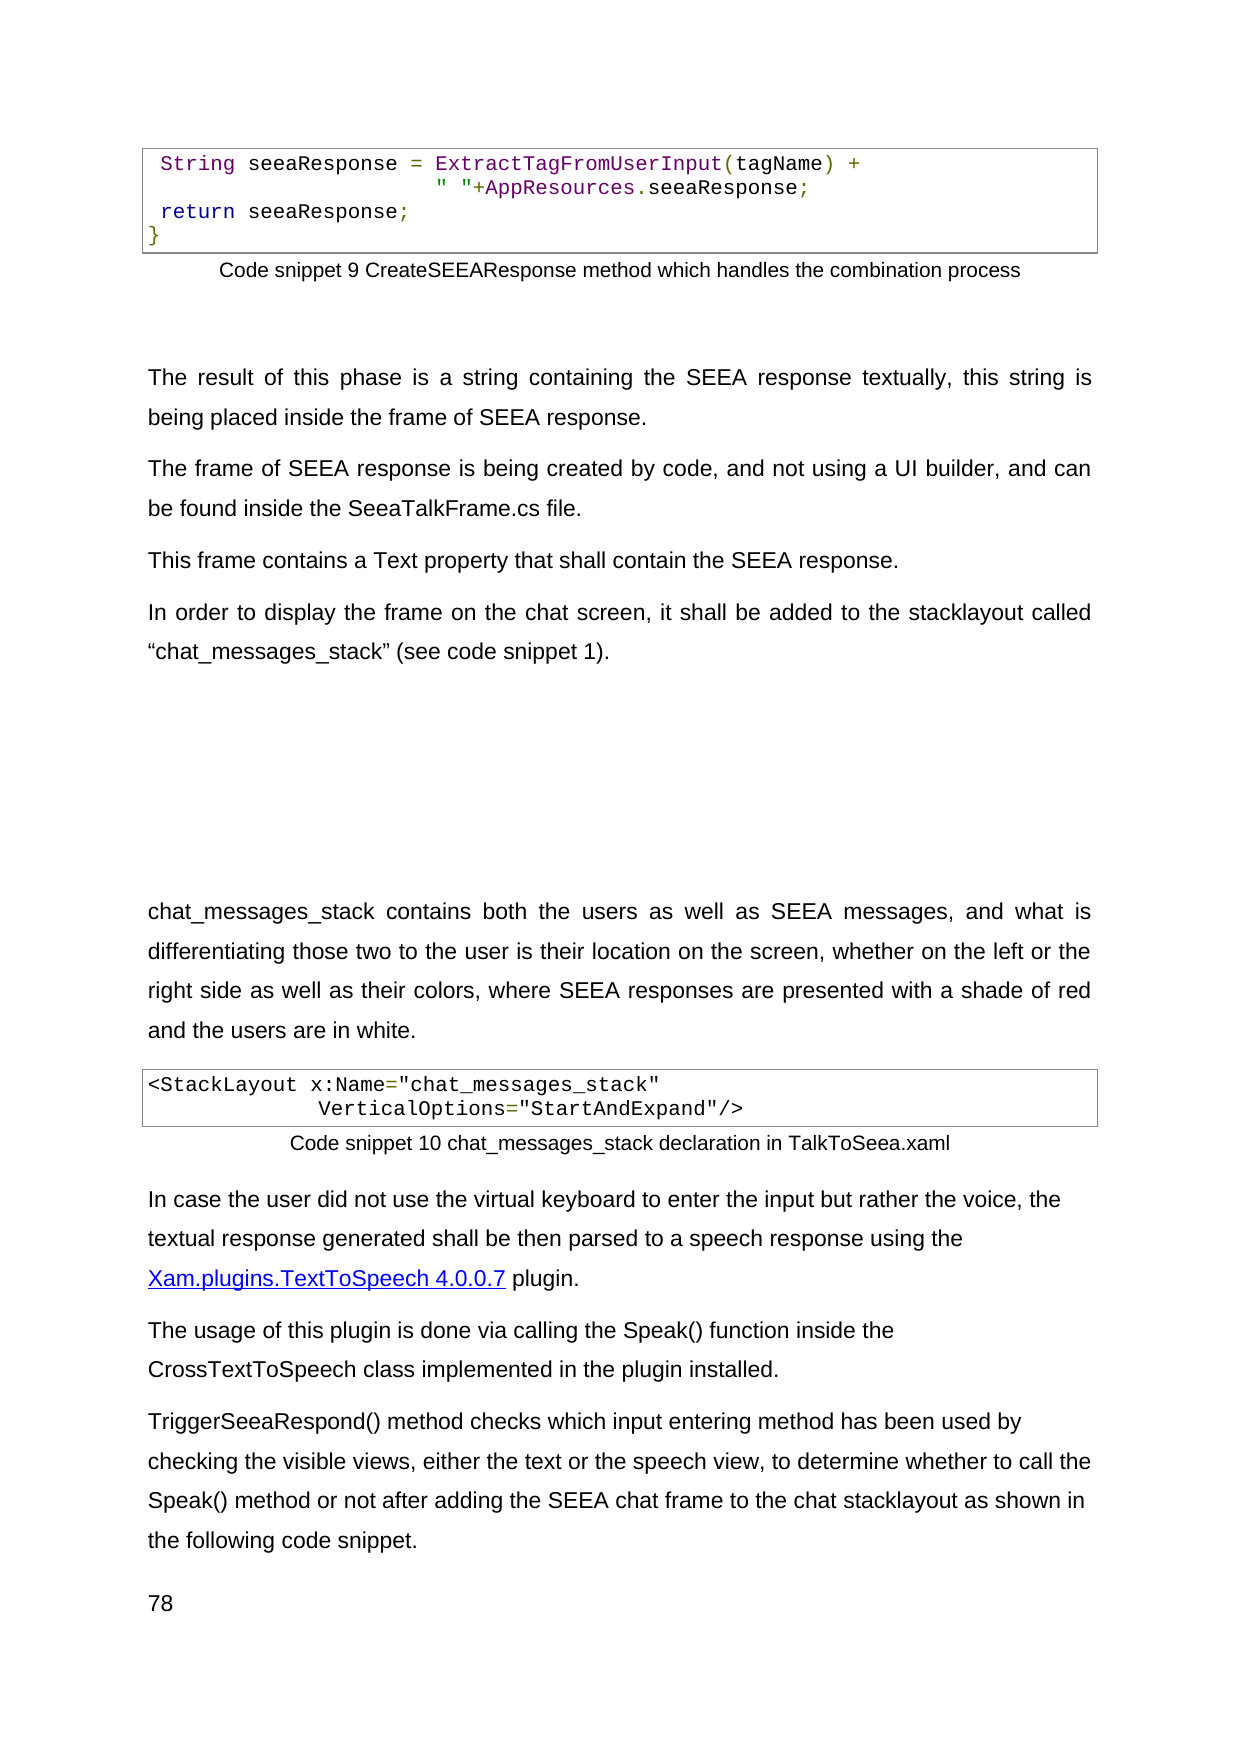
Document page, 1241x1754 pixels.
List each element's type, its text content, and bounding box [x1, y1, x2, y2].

text This frame contains a Text property that shall contain the SEEA response. [148, 547, 1093, 573]
text String seeaResponse = ExtractTagFromUserInput(tagName) + [143, 149, 1097, 177]
text The result of this phase is a string containing the SEEA response textually, this string is being placed inside the frame of SEEA response. [148, 364, 1093, 430]
text return seeaResponse; [148, 201, 1093, 218]
text <StackLayout x:Name="chat_messages_stack" [143, 1070, 1097, 1092]
text In case the user did not use the virtual keyboard to enter the input but rather the voice, the textual response generated shall be then parsed to a speech response using the Xam.plugins.TextToSpeech 4.0.0.7 plugin. [148, 1186, 1093, 1291]
text chat_messages_stack contains both the users as well as SEEA messages, and what is differentiating those two to the user is their location on the screen, whether on the left or the right side as well as their colors, where SEEA responses are presented with a shade of red and the users are in white. [148, 898, 1093, 1043]
text In order to display the frame on the chat screen, it shall be added to the stacklayout called “chat_messages_stack” (see code snippet 1). [148, 599, 1093, 665]
text The frame of SEEA response is being created by code, and not using a UI builder, and can be found inside the SeeaTalkFrame.cs file. [148, 455, 1093, 521]
text VerticalOptions="StartAndExpand"/> [143, 1092, 1097, 1126]
text " "+AppResources.seeaResponse; [148, 177, 1093, 201]
text Code snippet 10 chat_messages_stack declaration in TalkToSeea.xaml [148, 1127, 1093, 1157]
text The usage of this plugin is done via calling the Speak() function inside the CrossTextToSpeech class implemented in the plugin installed. [148, 1317, 1093, 1382]
text } [143, 218, 1097, 252]
text Code snippet 9 CreateSEEAResponse method which handles the combination process [148, 254, 1093, 283]
text TriggerSeeaRespond() method checks which input entering method has been used by checking the visible views, either the text or the speech view, to determine whether to call the Speak() method or not after adding the SEEA chat frame to the chat stacklayout as shown in the following code snippet. [148, 1408, 1093, 1553]
